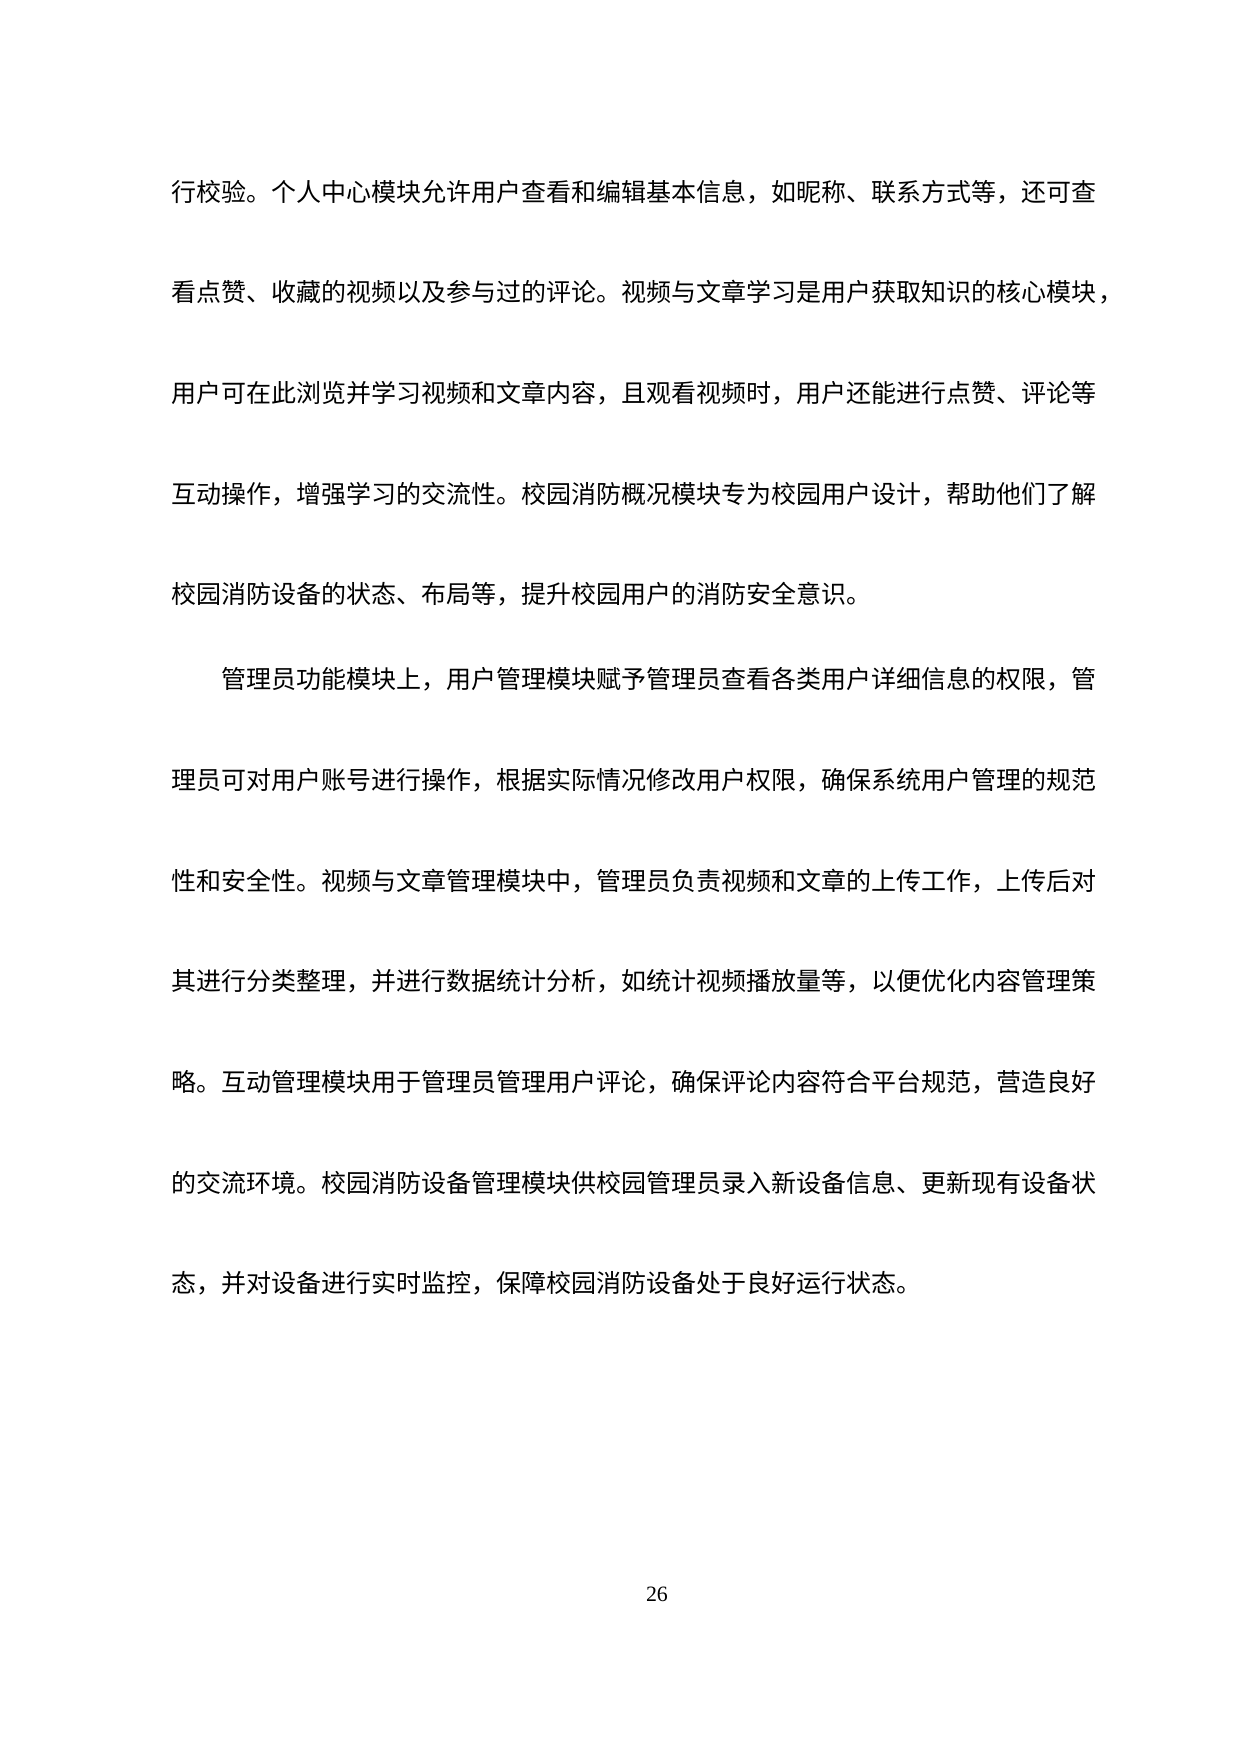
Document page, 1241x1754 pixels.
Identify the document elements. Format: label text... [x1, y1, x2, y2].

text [171, 157, 1098, 626]
text 管理员功能模块上，用户管理模块赋予管理员查看各类用户详细信息的权限，管理员可对用户账号进行操作，根据实际情况修改用户权限，确保系统用户管理的规范性和安全性。视频与文章管理模块中，管理员负责视频和文章的上传工作，上传后对其进行分类整理，并进行数据统计分析，如统计视频播放量等，以便优化内容管理策略。互动管理模块用于管理员管理用户评论，确保评论内容符合平台规范，营造良好的交流环境。校园消防设备管理模块供校园管理员录入新设备信息、更新现有设备状态，并对设备进行实时监控，保障校园消防设备处于良好运行状态。 [171, 644, 1098, 1315]
